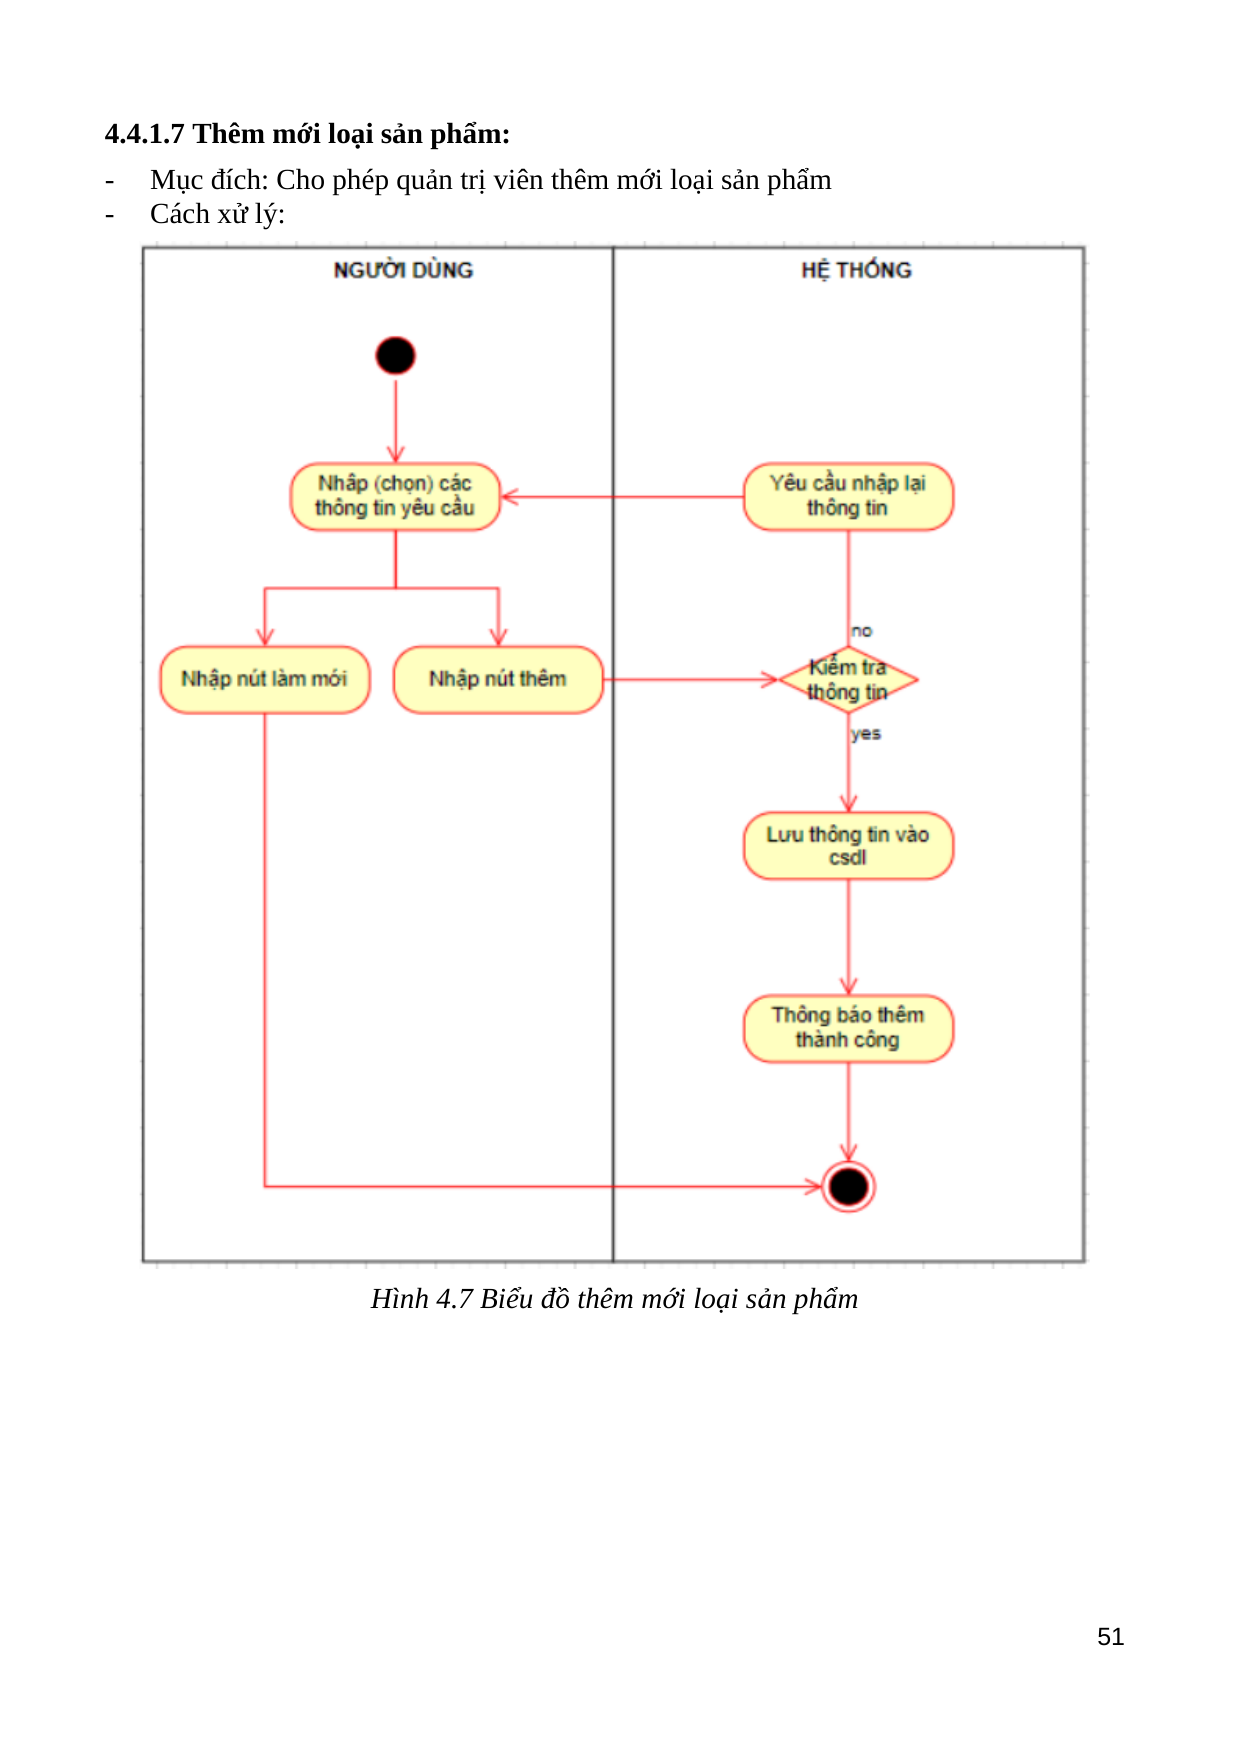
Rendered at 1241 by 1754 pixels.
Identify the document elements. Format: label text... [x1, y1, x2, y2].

list Mục đích: Cho phép quản trị viên thêm mới loại sản phẩm [104, 162, 1125, 196]
picture [139, 241, 1090, 1269]
text Hình 4.7 Biểu đồ thêm mới loại sản phẩm [104, 1281, 1125, 1314]
list Cách xử lý: [104, 196, 1125, 229]
subtitle 4.4.1.7 Thêm mới loại sản phẩm: [104, 116, 1125, 150]
